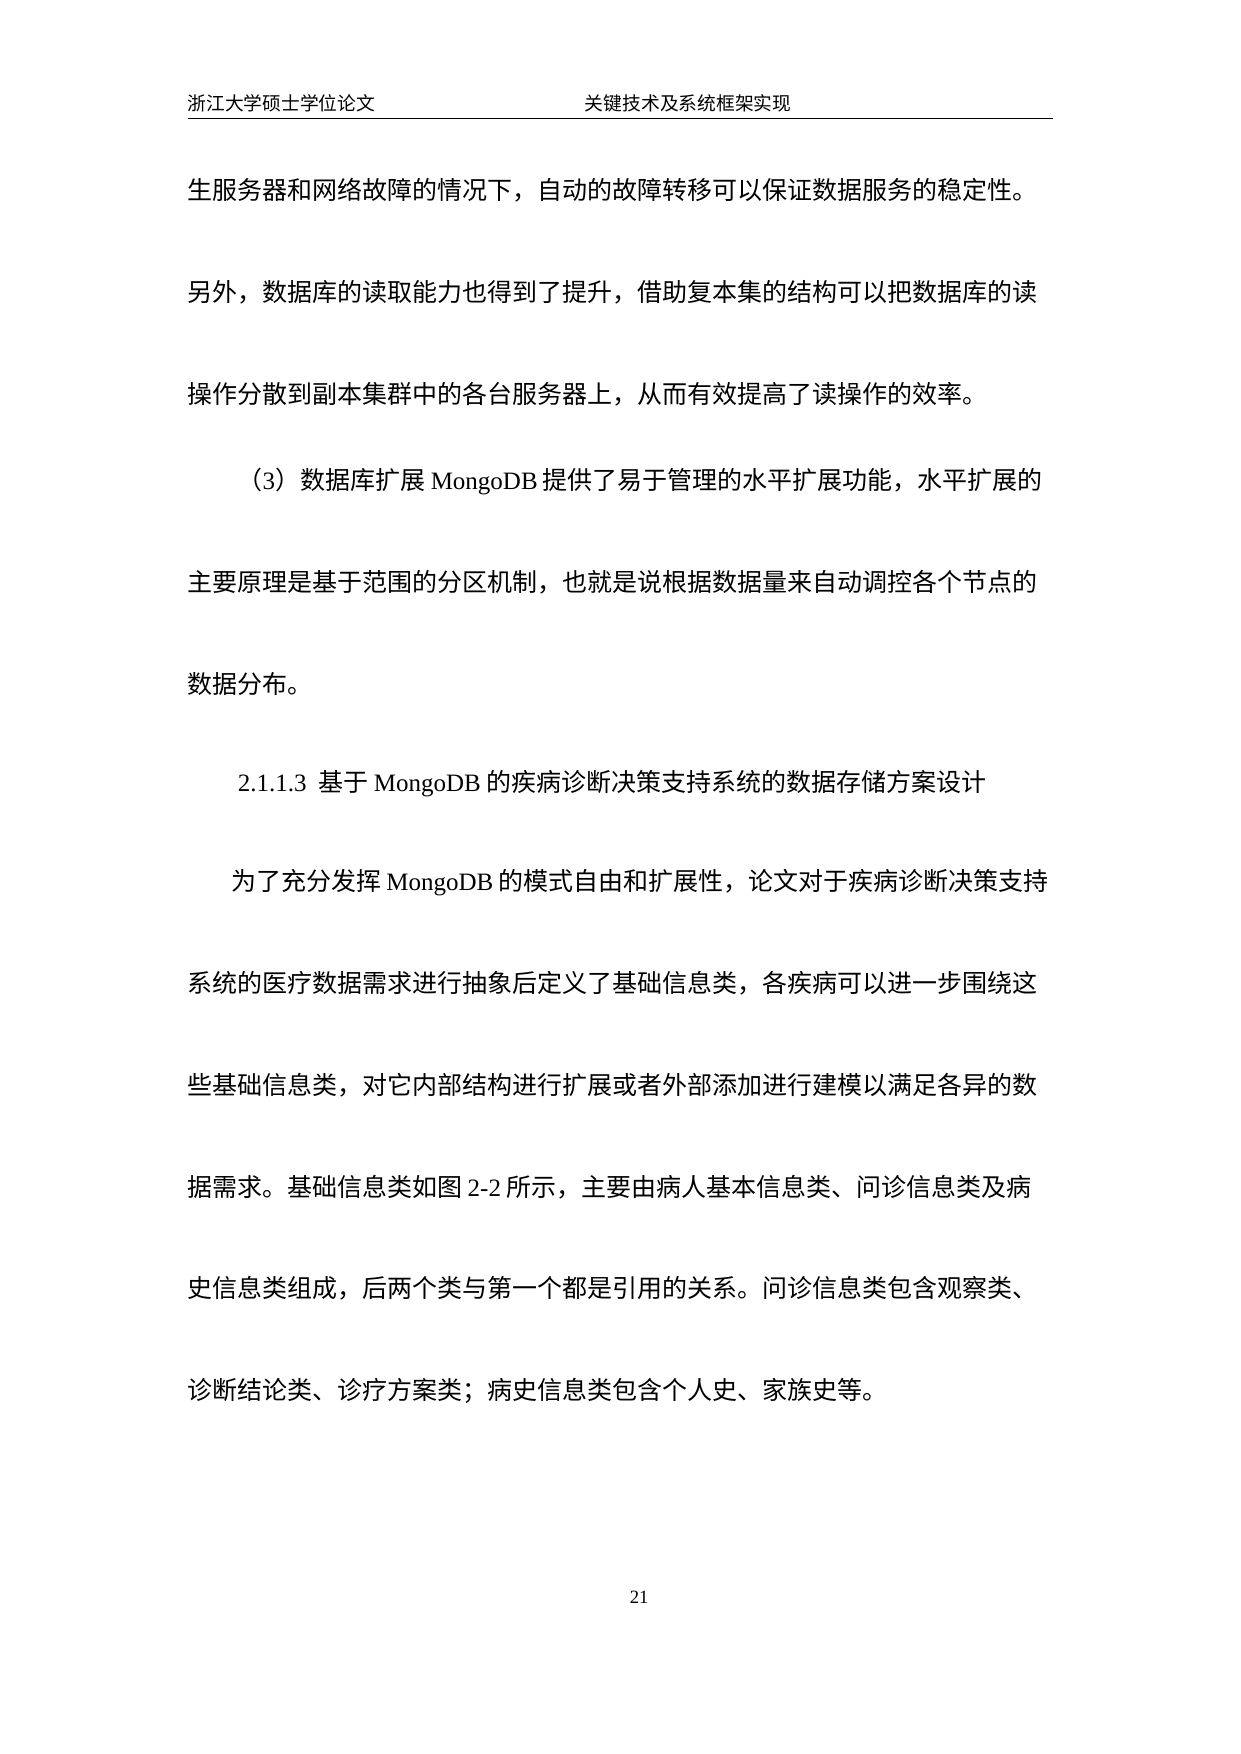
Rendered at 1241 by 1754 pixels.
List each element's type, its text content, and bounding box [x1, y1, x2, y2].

subtitle 基于MongoDB的疾病诊断决策支持系统的数据存储方案设计 [187, 747, 1053, 815]
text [187, 155, 1053, 427]
text （3）数据库扩展 MongoDB提供了易于管理的水平扩展功能，水平扩展的主要原理是基于范围的分区机制，也就是说根据数据量来自动调控各个节点的数据分布。 [187, 445, 1053, 716]
text 为了充分发挥MongoDB的模式自由和扩展性，论文对于疾病诊断决策支持系统的医疗数据需求进行抽象后定义了基础信息类，各疾病可以进一步围绕这些基础信息类，对它内部结构进行扩展或者外部添加进行建模以满足各异的数据需求。基础信息类如图2-2所示，主要由病人基本信息类、问诊信息类及病史信息类组成，后两个类与第一个都是引用的关系。问诊信息类包含观察类、诊断结论类、诊疗方案类；病史信息类包含个人史、家族史等。 [187, 846, 1053, 1423]
